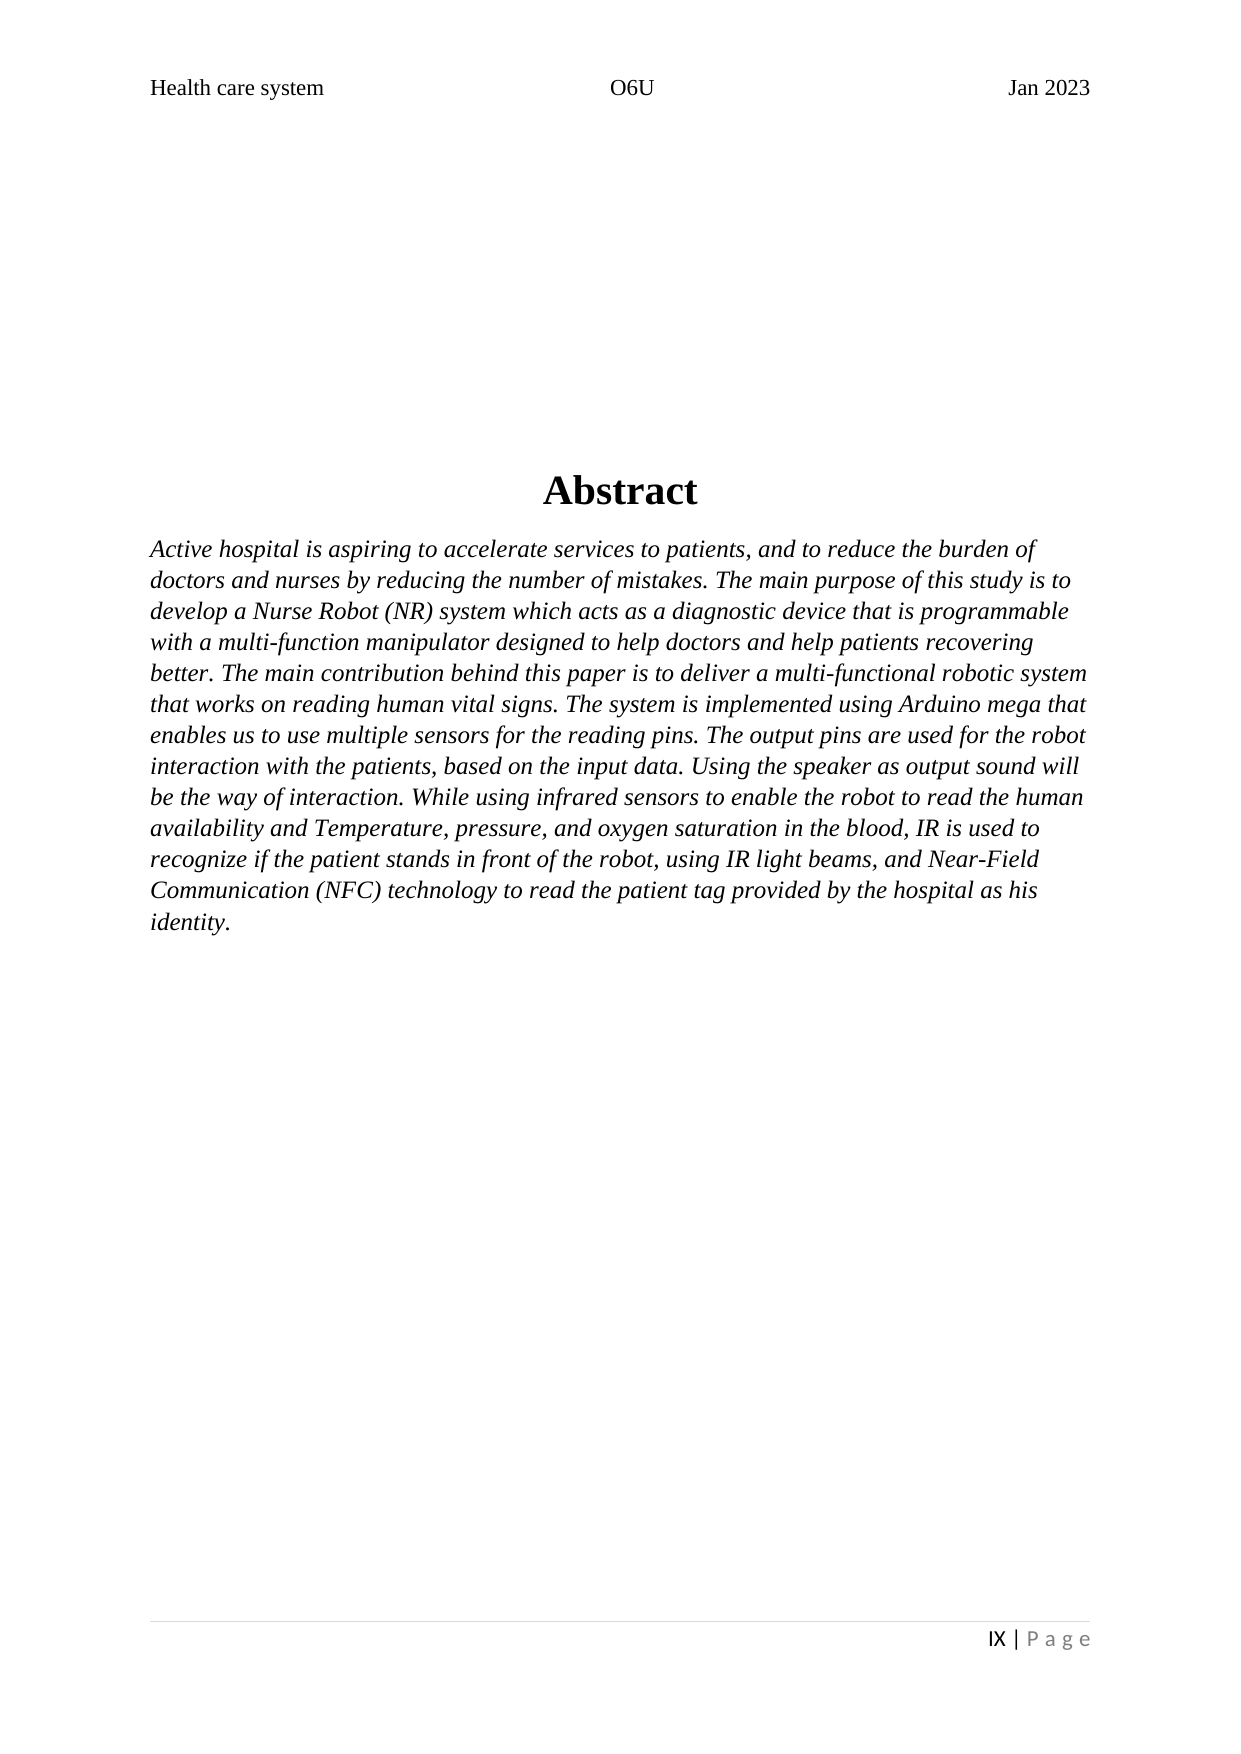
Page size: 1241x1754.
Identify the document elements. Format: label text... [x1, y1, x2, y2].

text Abstract [150, 466, 1090, 514]
text Active hospital is aspiring to accelerate services to patients, and to reduce the burden of doctors and nurses by reducing the number of mistakes. The main purpose of this study is to develop a Nurse Robot (NR) system which acts as a diagnostic device that is programmable with a multi-function manipulator designed to help doctors and help patients recovering better. The main contribution behind this paper is to deliver a multi-functional robotic system that works on reading human vital signs. The system is implemented using Arduino mega that enables us to use multiple sensors for the reading pins. The output pins are used for the robot interaction with the patients, based on the input data. Using the speaker as output sound will be the way of interaction. While using infrared sensors to enable the robot to read the human availability and Temperature, pressure, and oxygen saturation in the blood, IR is used to recognize if the patient stands in front of the robot, using IR light beams, and Near-Field Communication (NFC) technology to read the patient tag provided by the hospital as his identity. [150, 534, 1090, 935]
